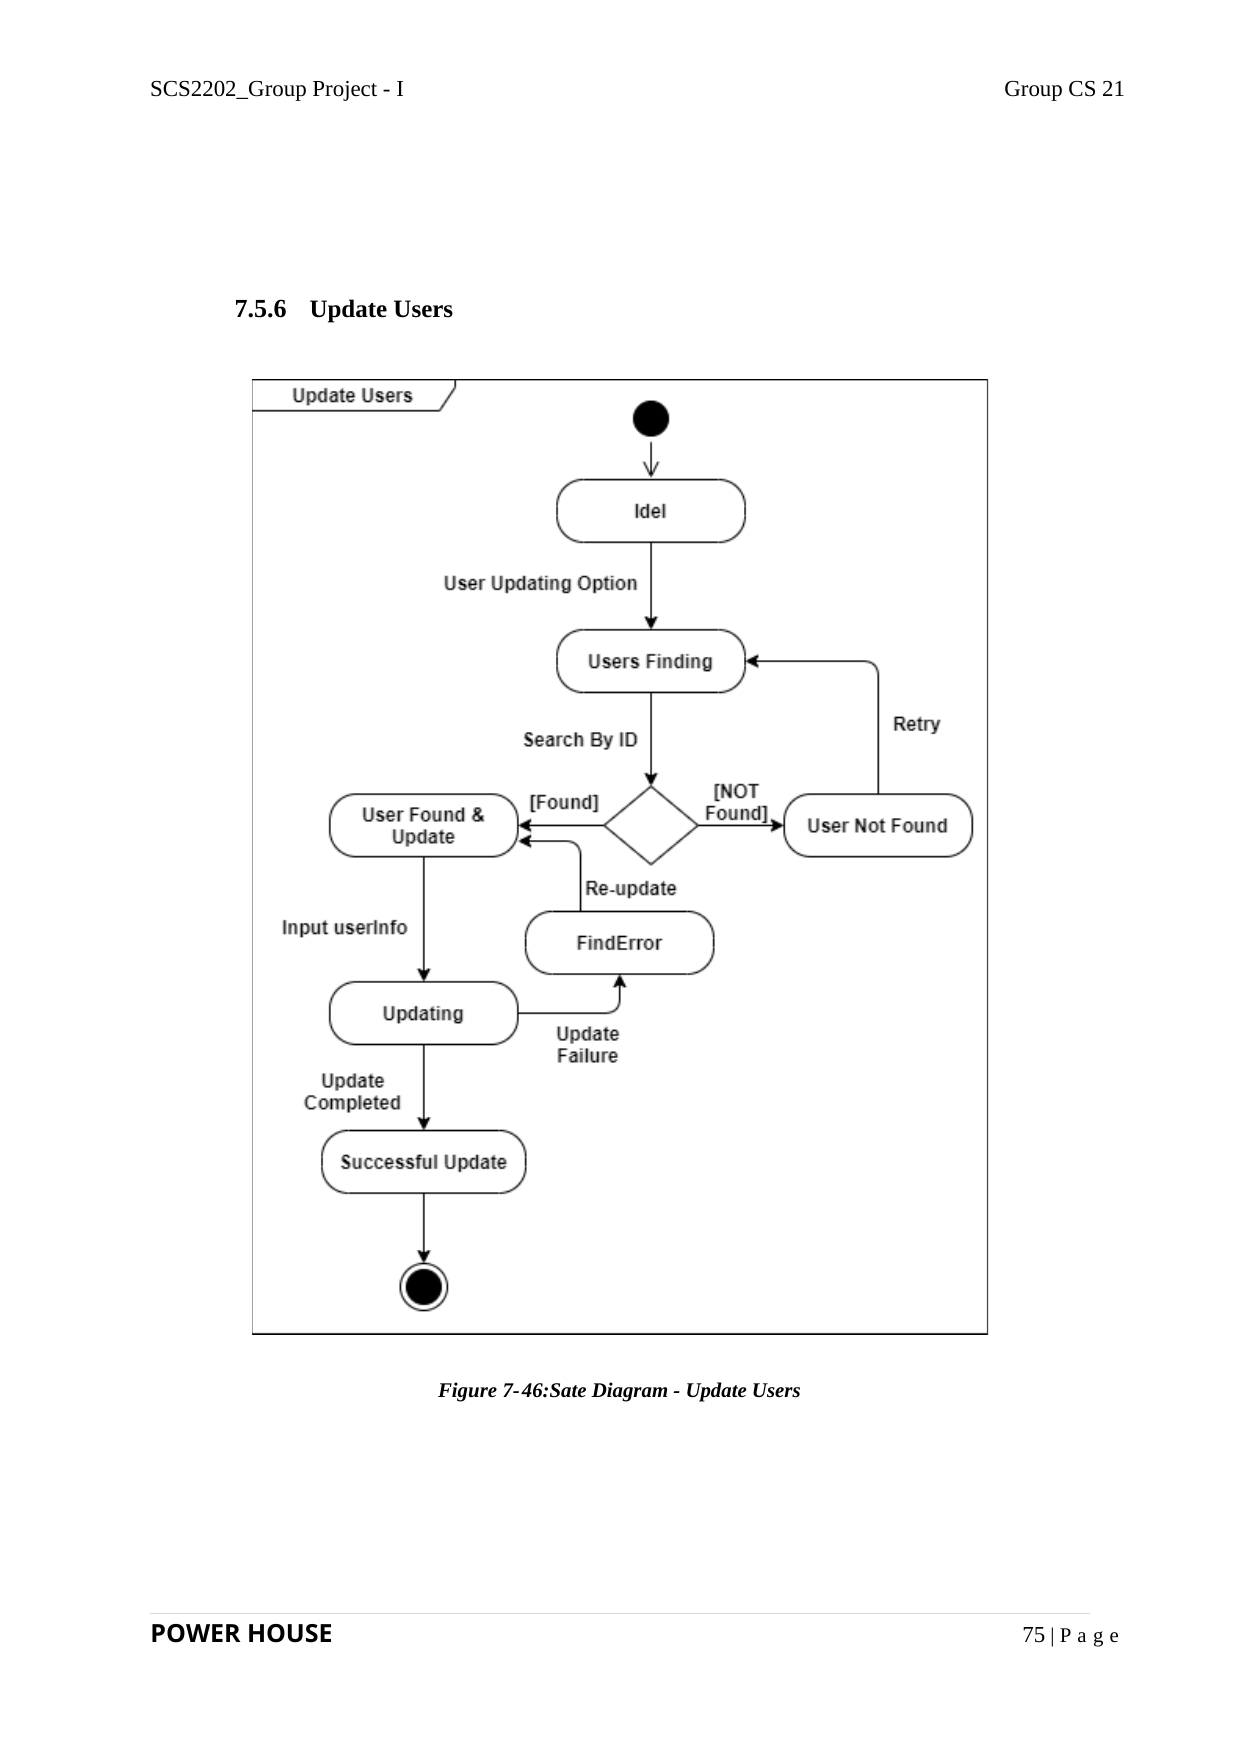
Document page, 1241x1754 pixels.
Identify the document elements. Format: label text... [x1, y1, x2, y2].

subtitle Update Users [234, 293, 1090, 323]
picture [252, 379, 989, 1335]
